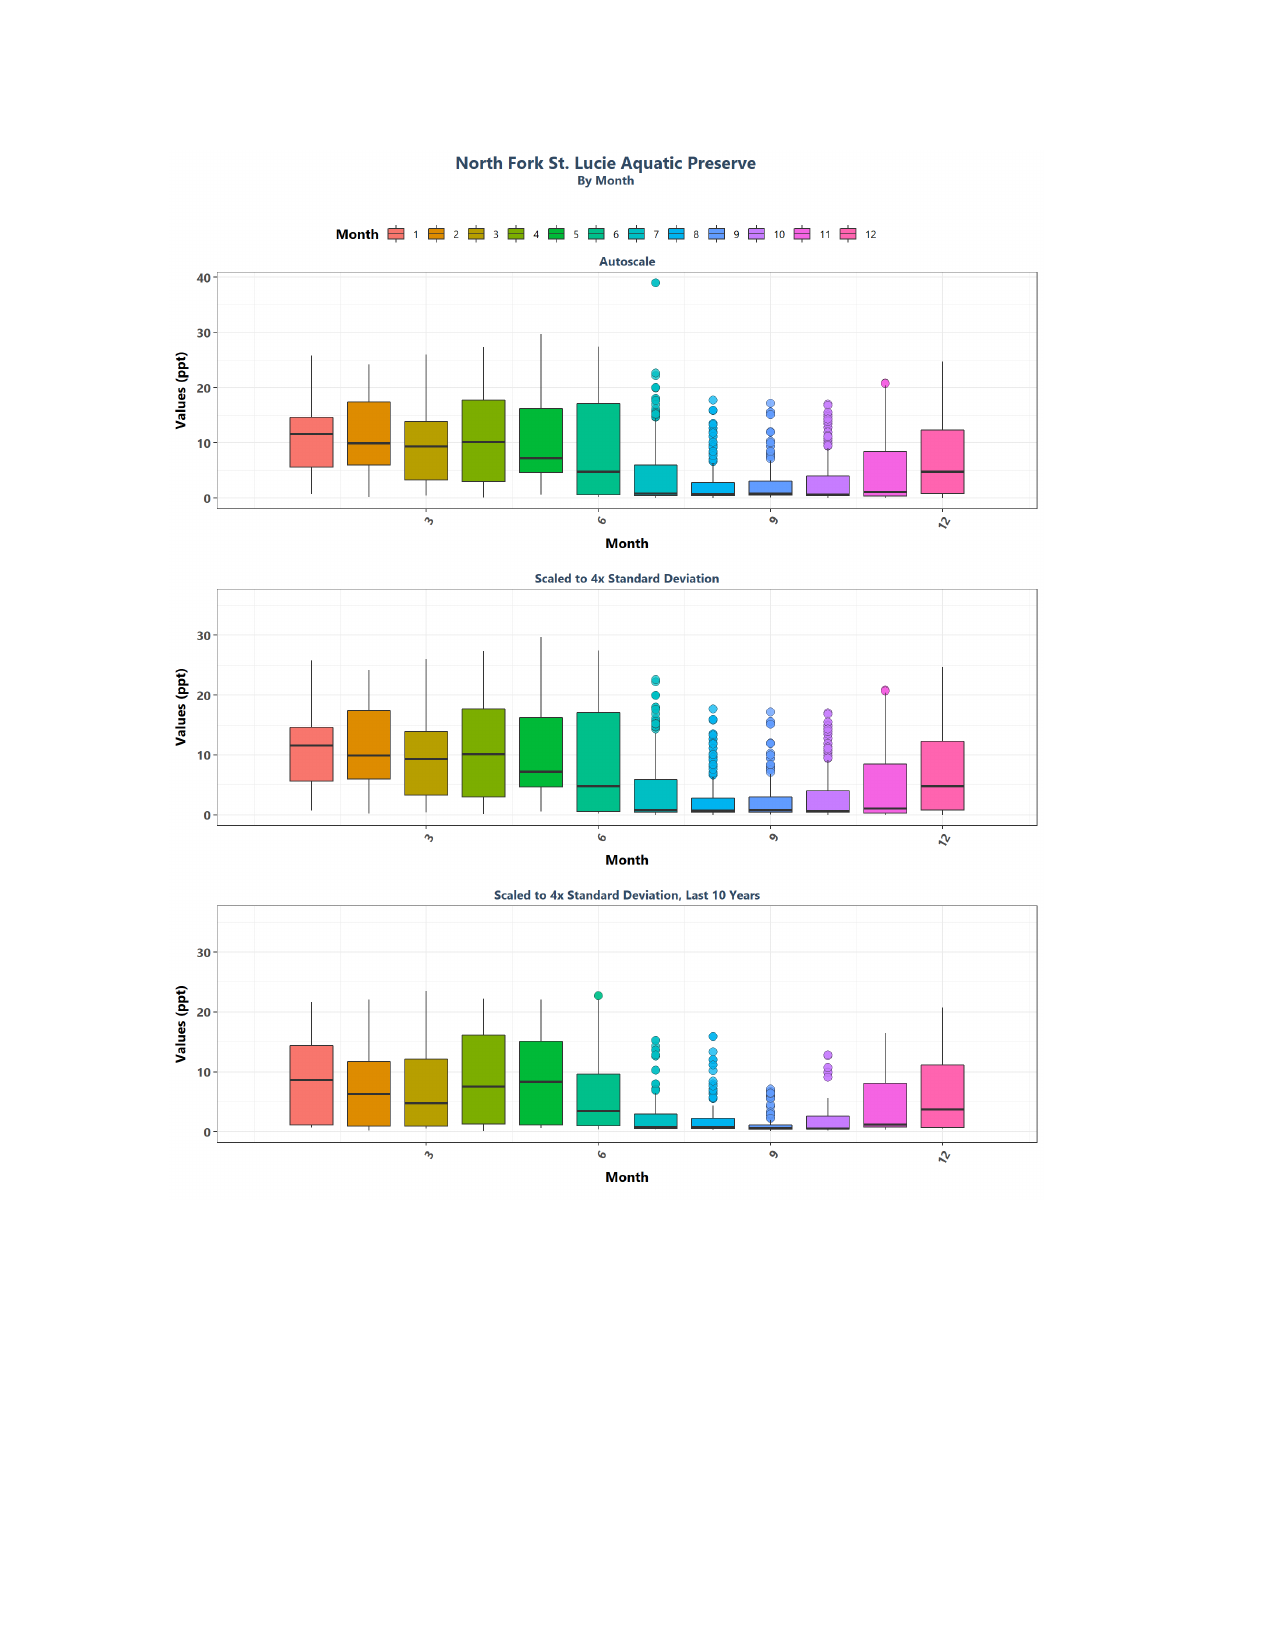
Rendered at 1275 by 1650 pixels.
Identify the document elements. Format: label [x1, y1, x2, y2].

picture [168, 150, 1044, 1200]
